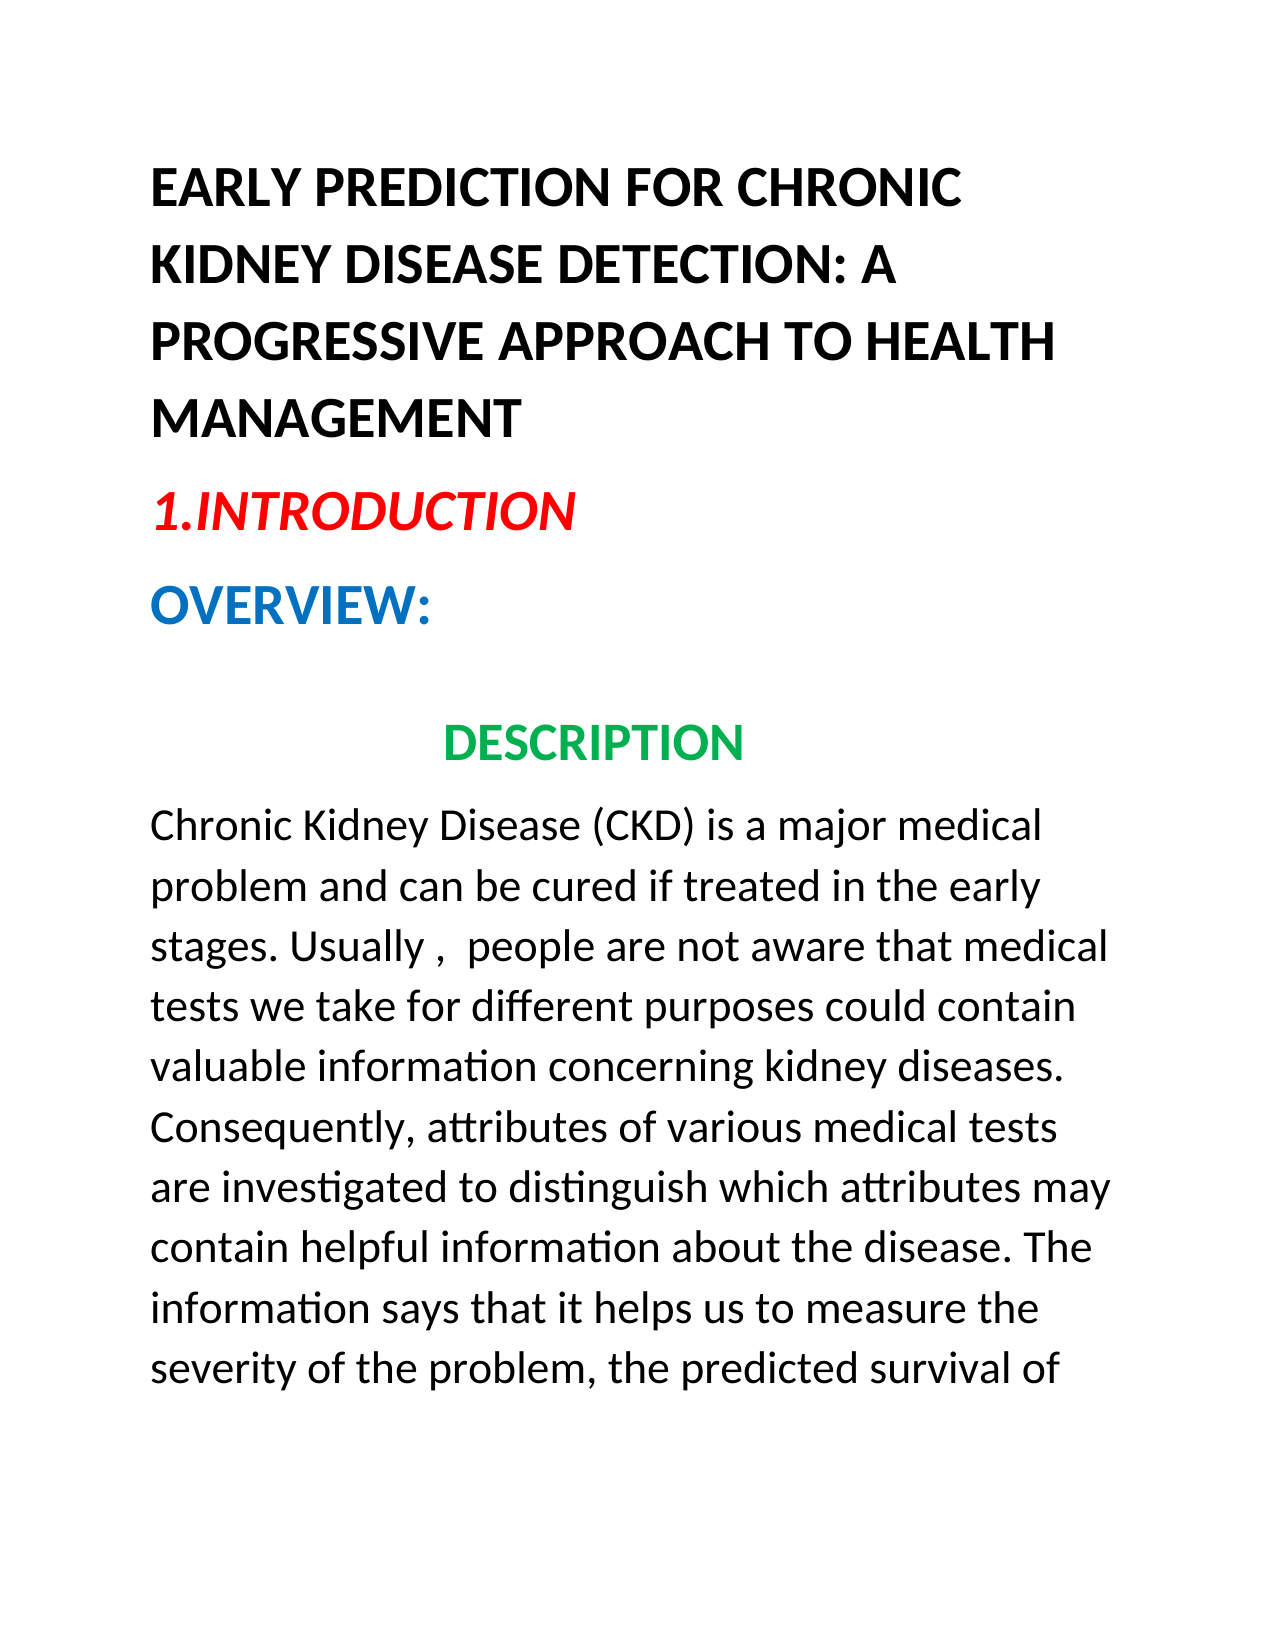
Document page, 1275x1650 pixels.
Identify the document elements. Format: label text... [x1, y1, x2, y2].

text 1.INTRODUCTION [150, 474, 1125, 545]
text DESCRIPTION [150, 708, 1125, 774]
text OVERVIEW: [150, 568, 1125, 639]
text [150, 796, 1125, 1395]
text EARLY PREDICTION FOR CHRONIC KIDNEY DISEASE DETECTION: A PROGRESSIVE APPROACH TO HEALTH MANAGEMENT [150, 150, 1125, 452]
